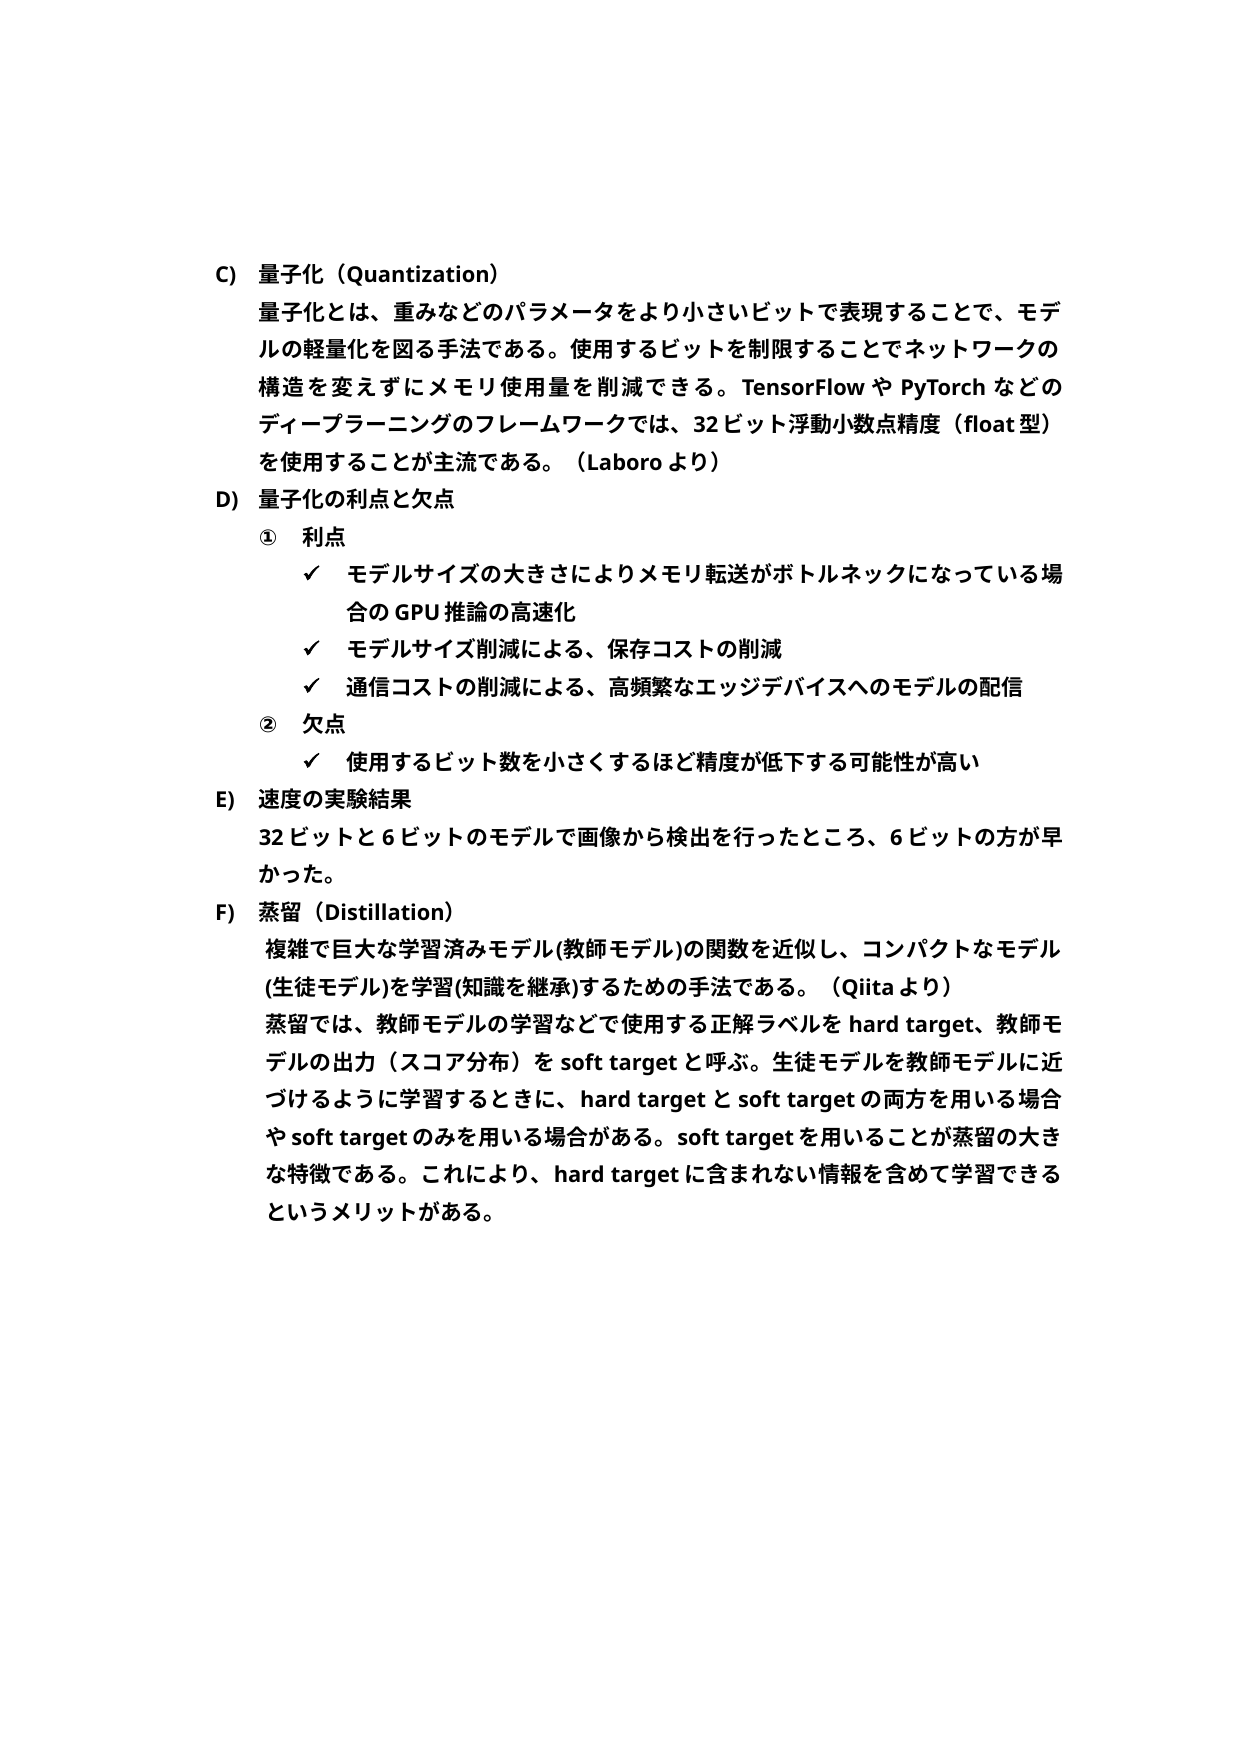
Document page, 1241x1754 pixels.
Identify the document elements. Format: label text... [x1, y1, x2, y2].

list 通信コストの削減による、高頻繁なエッジデバイスへのモデルの配信 [302, 667, 1063, 704]
list モデルサイズの大きさによりメモリ転送がボトルネックになっている場合のGPU推論の高速化 [302, 554, 1063, 629]
list 量子化（Quantization） [215, 254, 1063, 292]
list 蒸留（Distillation） [215, 892, 1063, 929]
list 利点 [258, 517, 1063, 554]
list 量子化とは、重みなどのパラメータをより小さいビットで表現することで、モデルの軽量化を図る手法である。使用するビットを制限することでネットワークの構造を変えずにメモリ使用量を削減できる。TensorFlowやPyTorchなどのディープラーニングのフレームワークでは、32ビット浮動小数点精度（float型）を使用することが主流である。（Laboroより） [258, 292, 1063, 479]
list 複雑で巨大な学習済みモデル(教師モデル)の関数を近似し、コンパクトなモデル(生徒モデル)を学習(知識を継承)するための手法である。（Qiitaより） [265, 929, 1063, 1004]
list 蒸留では、教師モデルの学習などで使用する正解ラベルをhard target、教師モデルの出力（スコア分布）をsoft targetと呼ぶ。生徒モデルを教師モデルに近づけるように学習するときに、hard targetとsoft targetの両方を用いる場合やsoft targetのみを用いる場合がある。soft targetを用いることが蒸留の大きな特徴である。これにより、hard targetに含まれない情報を含めて学習できるというメリットがある。 [265, 1004, 1063, 1229]
list モデルサイズ削減による、保存コストの削減 [302, 629, 1063, 667]
list 速度の実験結果 [215, 779, 1063, 817]
list 量子化の利点と欠点 [215, 479, 1063, 517]
list 欠点 [258, 704, 1063, 742]
list 32ビットと6ビットのモデルで画像から検出を行ったところ、6ビットの方が早かった。 [258, 817, 1063, 892]
list 使用するビット数を小さくするほど精度が低下する可能性が高い [302, 742, 1063, 779]
